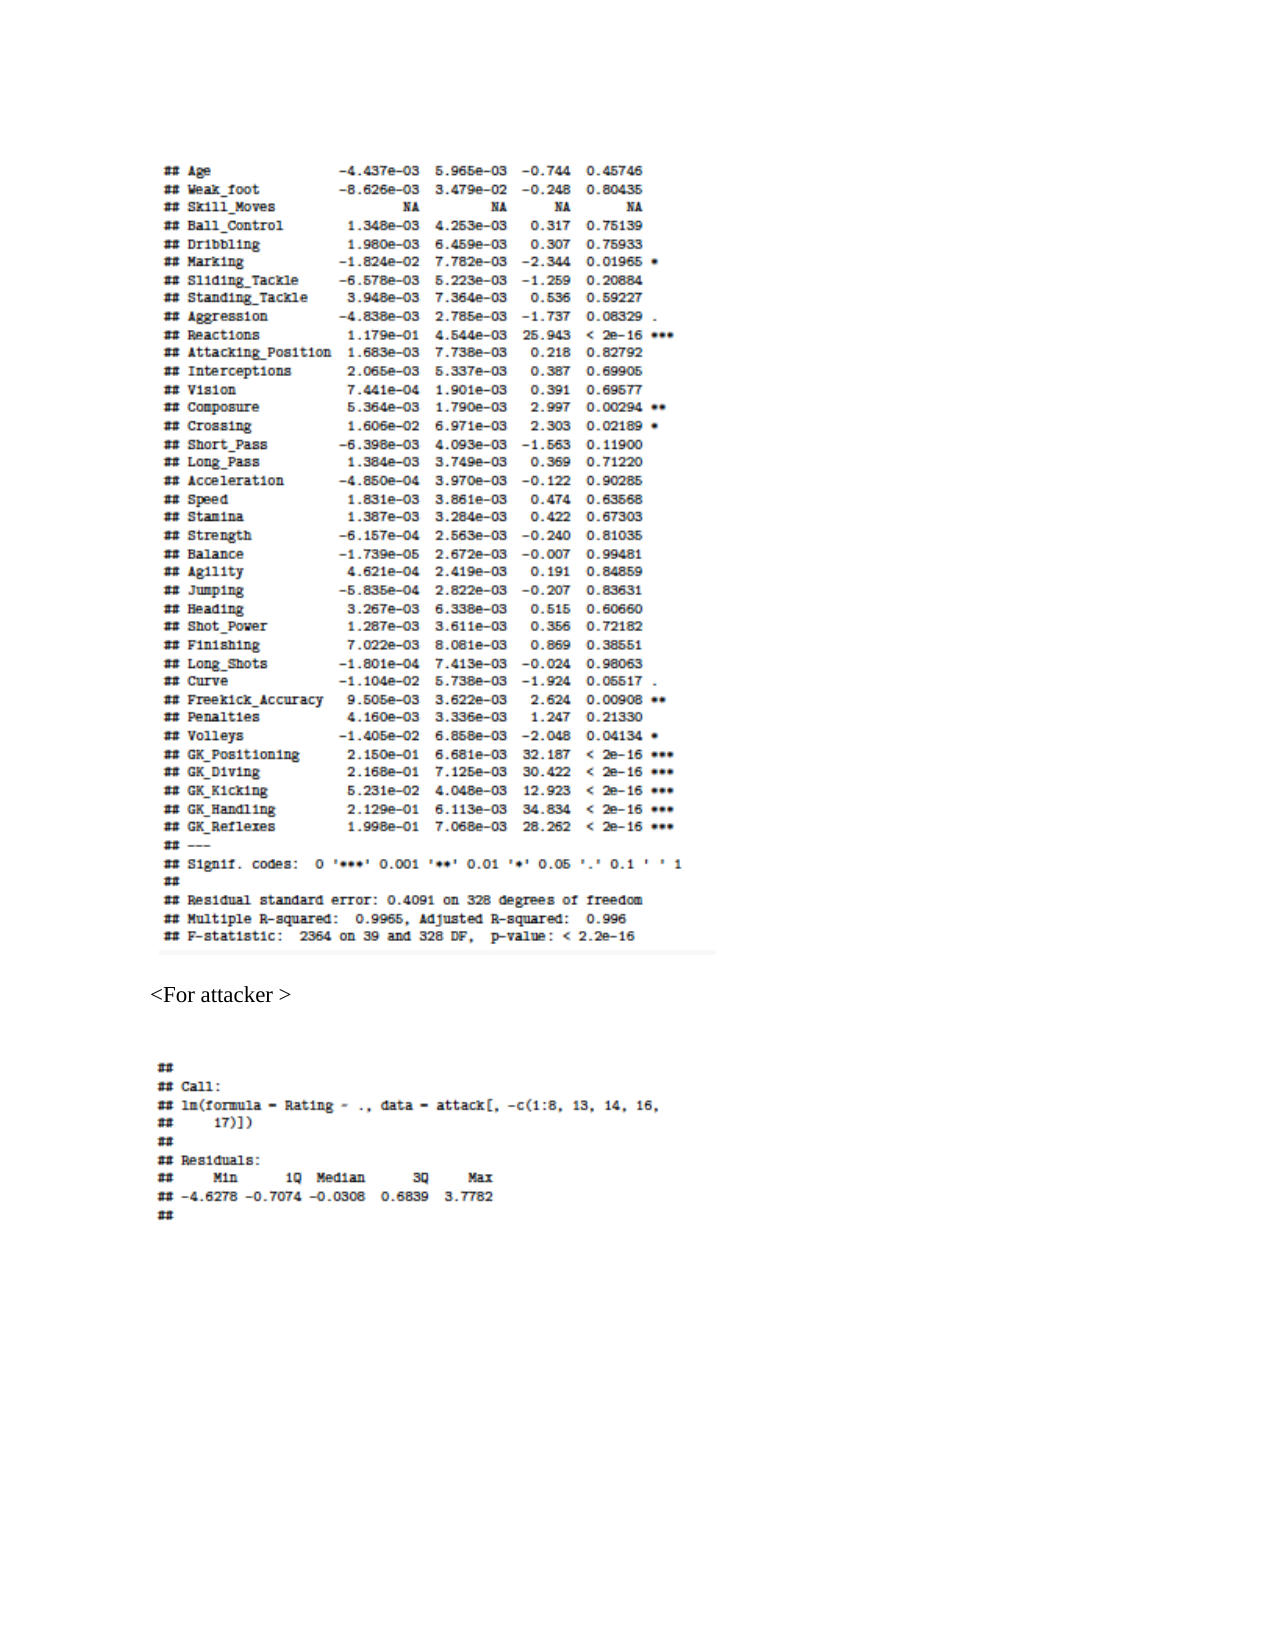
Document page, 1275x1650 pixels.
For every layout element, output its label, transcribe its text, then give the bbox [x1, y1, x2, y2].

text <For attacker > [150, 981, 1228, 1007]
picture [150, 1060, 669, 1228]
picture [150, 150, 716, 955]
